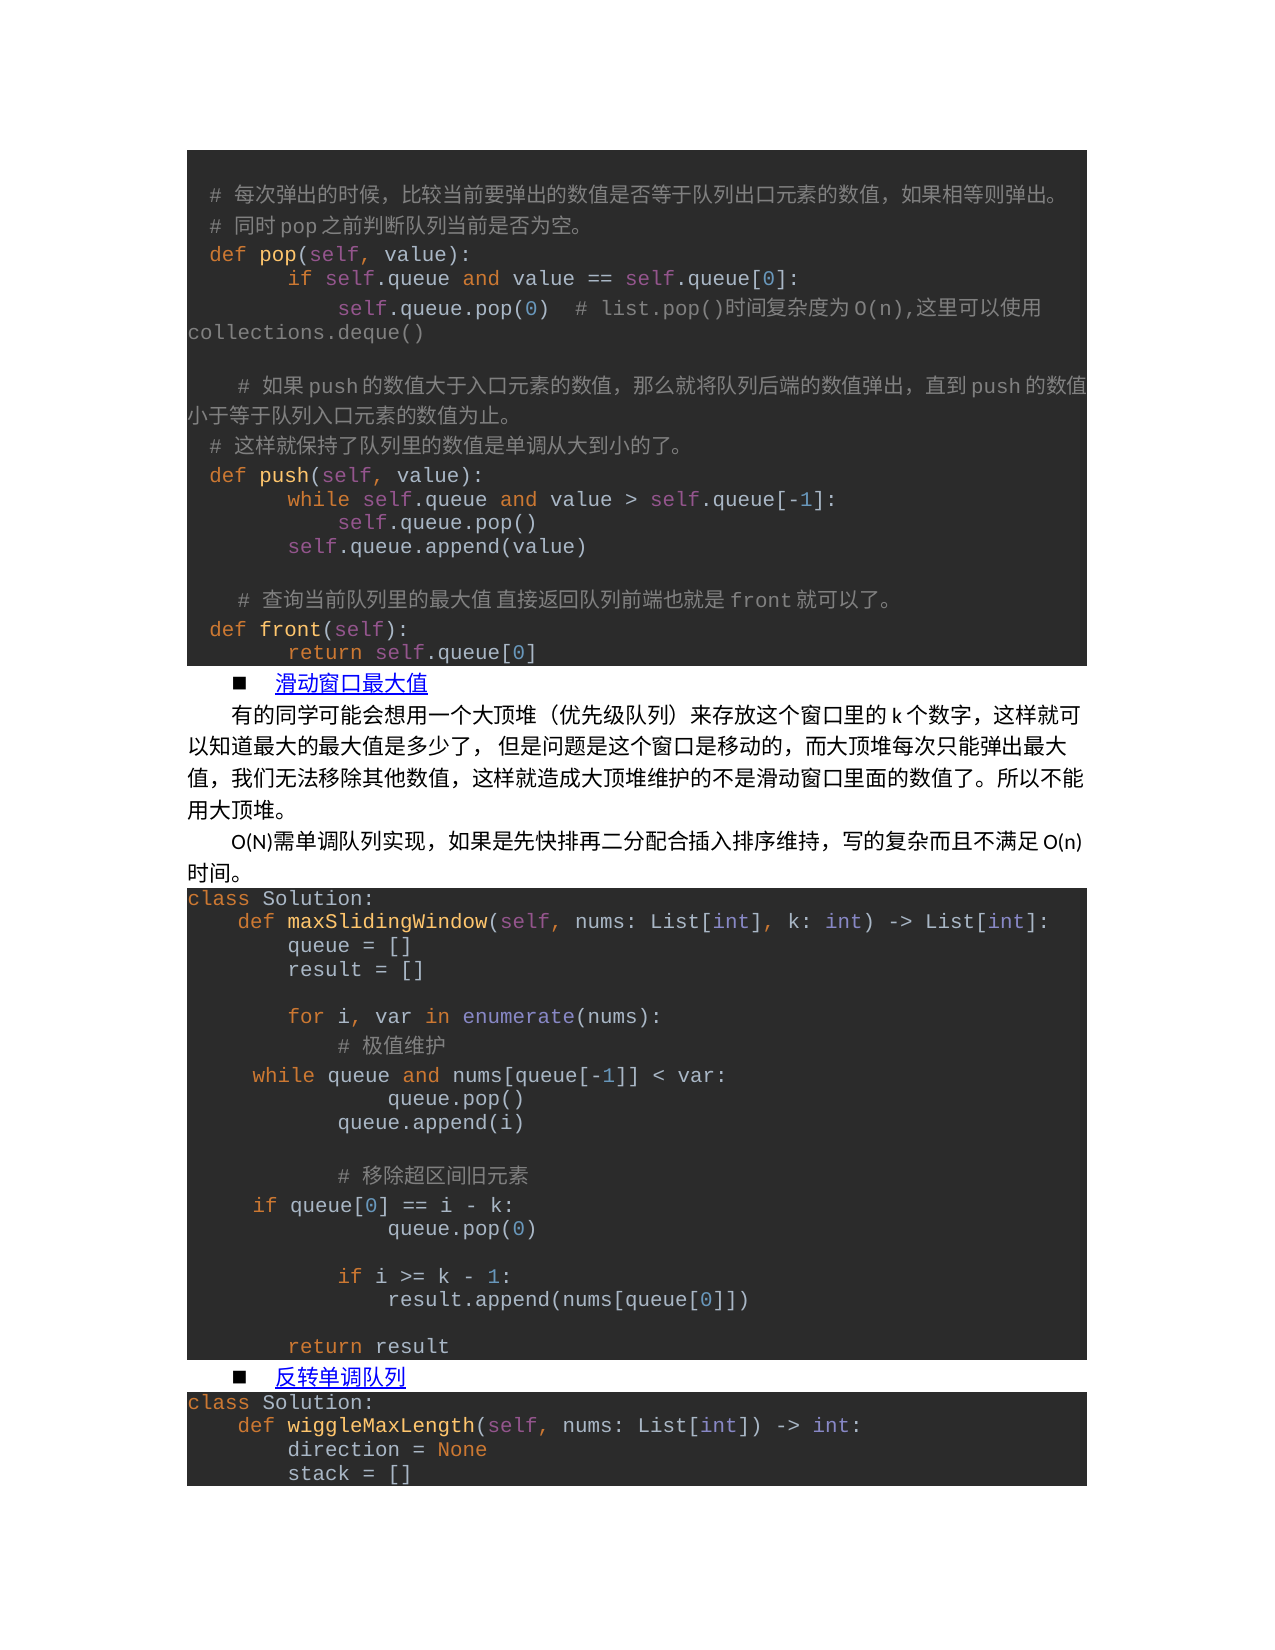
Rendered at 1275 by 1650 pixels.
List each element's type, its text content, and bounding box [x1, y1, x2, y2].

list 滑动窗口最大值 [231, 666, 1087, 698]
text O(N)需单调队列实现，如果是先快排再二分配合插入排序维持，写的复杂而且不满足O(n)时间。 [187, 824, 1087, 888]
text 有的同学可能会想用一个大顶堆（优先级队列）来存放这个窗口里的k个数字，这样就可以知道最大的最大值是多少了， 但是问题是这个窗口是移动的，而大顶堆每次只能弹出最大值，我们无法移除其他数值，这样就造成大顶堆维护的不是滑动窗口里面的数值了。所以不能用大顶堆。 [187, 698, 1087, 824]
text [187, 1392, 1087, 1486]
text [187, 150, 1087, 666]
list 反转单调队列 [231, 1360, 1087, 1392]
text class Solution: def maxSlidingWindow(self, nums: List[int], k: int) -> List[int]: queue = [] result = [] for i, var in enumerate(nums): # 极值维护 while queue and nums[queue[-1]] < var: queue.pop() queue.append(i) # 移除超区间旧元素 if queue[0] == i - k: queue.pop(0) if i >= k - 1: result.append(nums[queue[0]]) return result [187, 888, 1087, 1360]
